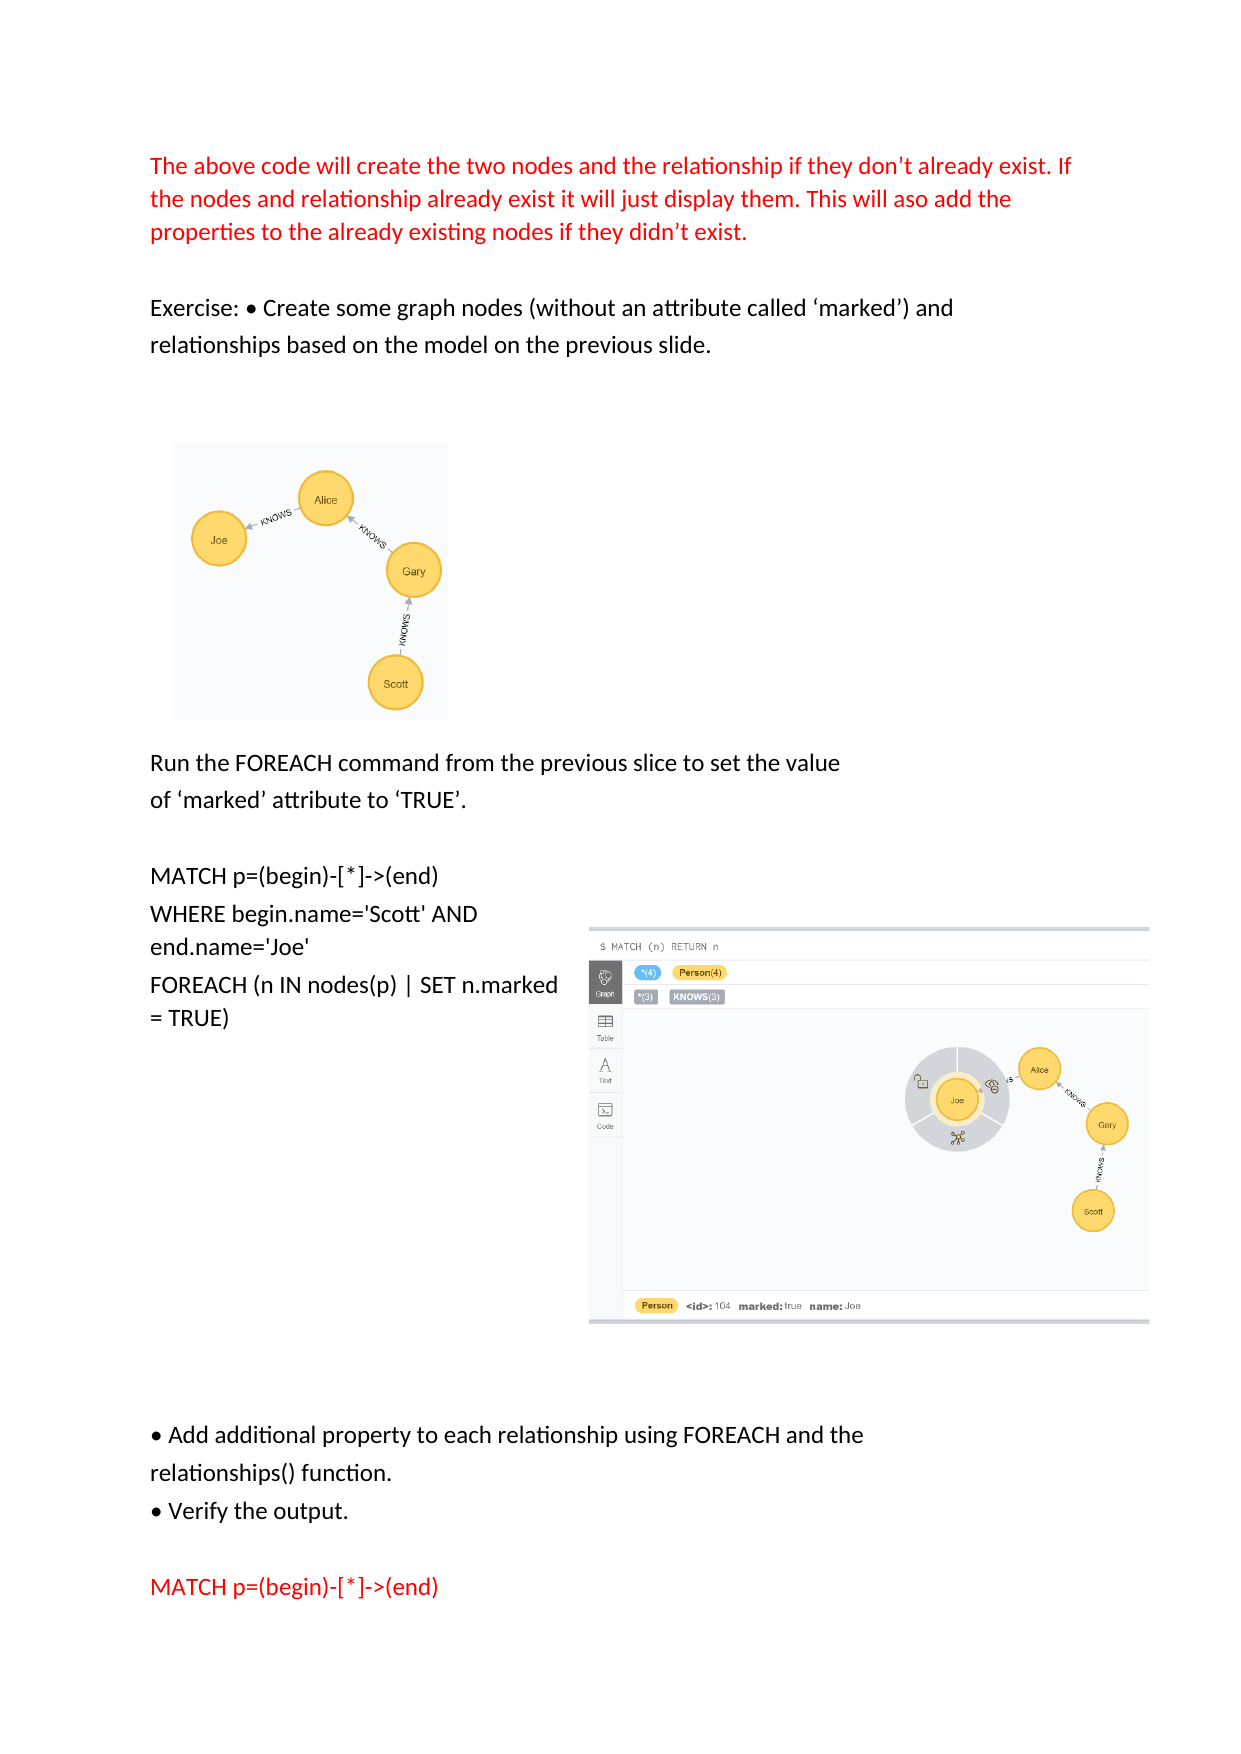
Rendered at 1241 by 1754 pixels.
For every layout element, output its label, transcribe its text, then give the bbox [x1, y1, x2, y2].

text Run the FOREACH command from the previous slice to set the value [150, 747, 1090, 777]
text • Verify the output. [150, 1495, 1090, 1526]
text relationships() function. [150, 1457, 1090, 1488]
text of ‘marked’ attribute to ‘TRUE’. [150, 784, 1090, 815]
text The above code will create the two nodes and the relationship if they don’t already exist. If the nodes and relationship already exist it will just display them. This will aso add the properties to the already existing nodes if they didn’t exist. [150, 150, 1090, 246]
picture [173, 443, 449, 720]
text relationships based on the model on the previous slide. [150, 329, 1090, 360]
text MATCH p=(begin)-[*]->(end) [150, 1571, 1090, 1601]
text • Add additional property to each relationship using FOREACH and the [150, 1419, 1090, 1450]
picture [588, 927, 1150, 1324]
text WHERE begin.name='Scott' AND end.name='Joe' [150, 898, 1090, 962]
text MATCH p=(begin)-[*]->(end) [150, 860, 1090, 891]
text FOREACH (n IN nodes(p) | SET n.marked = TRUE) [150, 969, 588, 1033]
text Exercise: • Create some graph nodes (without an attribute called ‘marked’) and [150, 292, 1090, 322]
